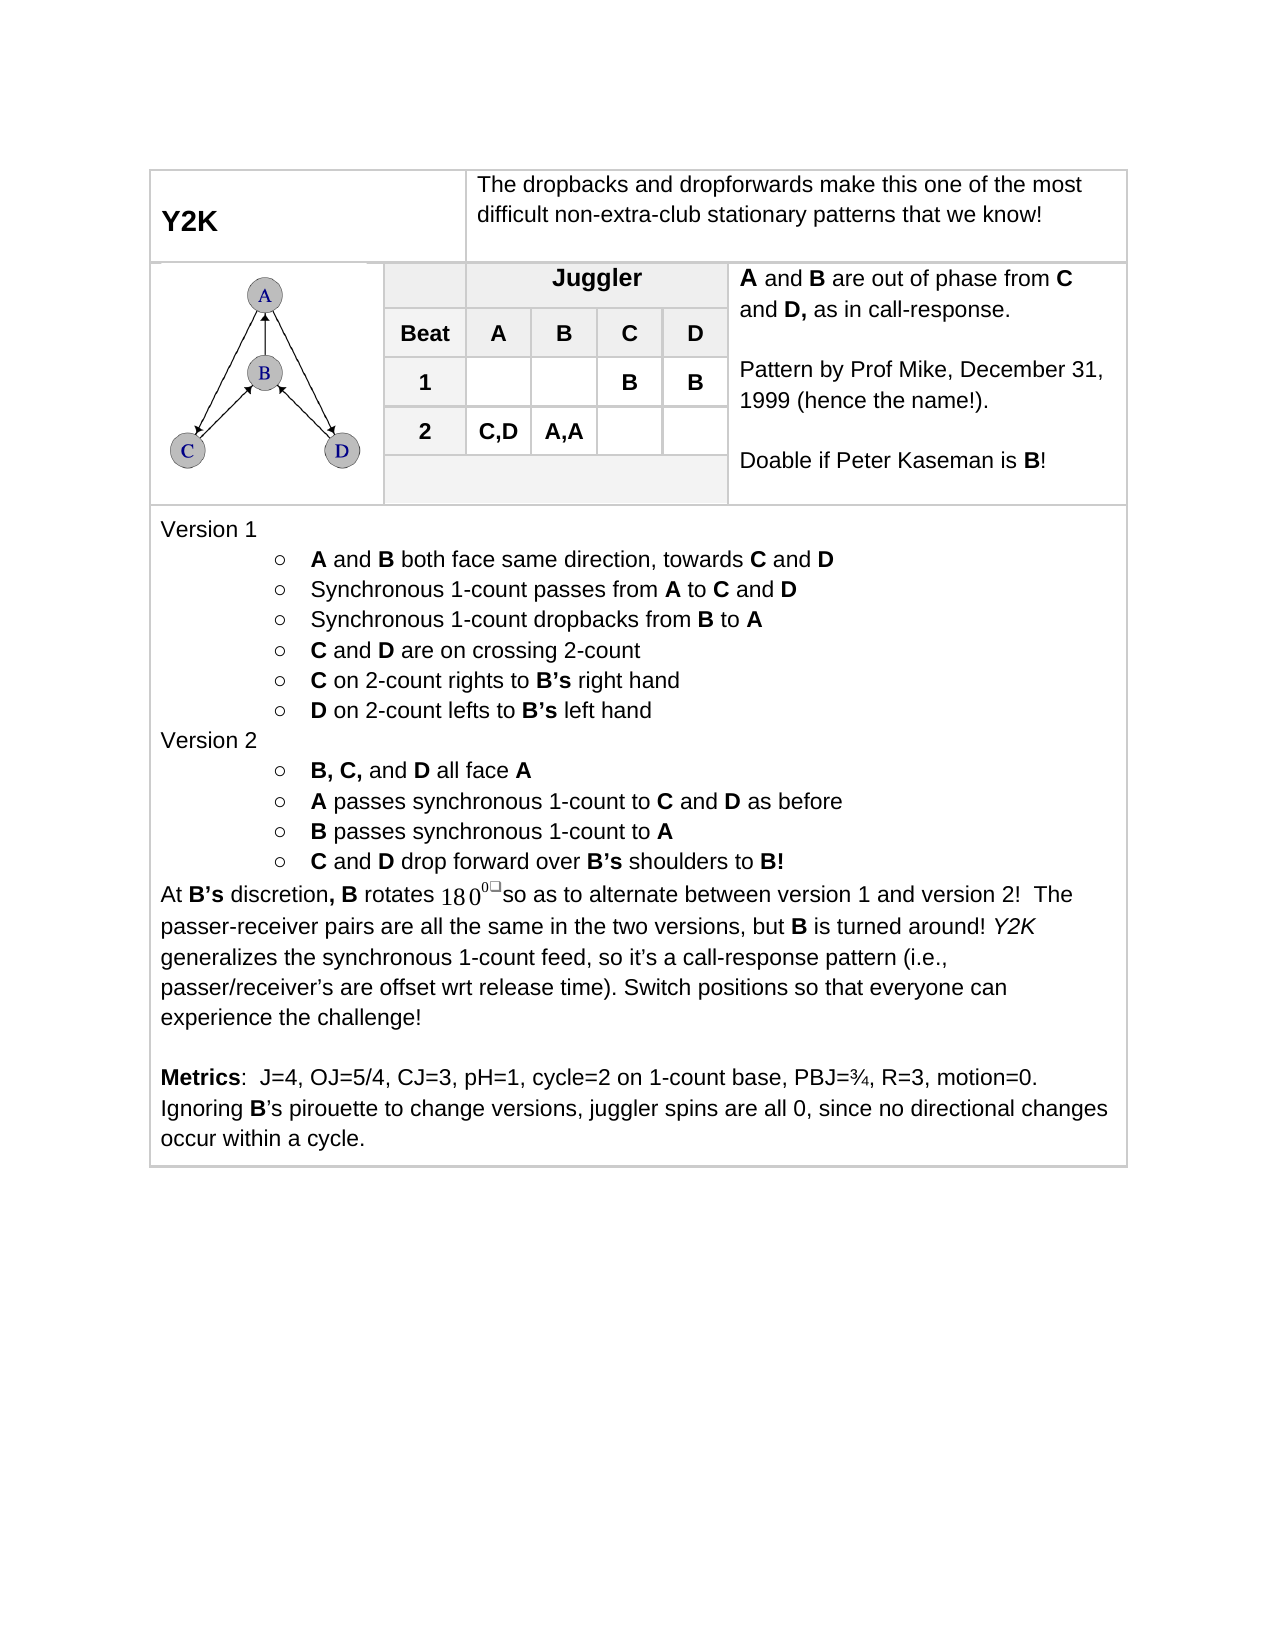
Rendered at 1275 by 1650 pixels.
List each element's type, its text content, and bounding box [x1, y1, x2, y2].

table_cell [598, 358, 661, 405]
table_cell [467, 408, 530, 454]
table_header Y2K [151, 171, 465, 261]
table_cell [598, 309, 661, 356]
table_cell A and B are out of phase from C and D, as in call-response. Pattern by Prof Mike, December 31, 1999 (hence the name!). Doable if Peter Kaseman is B! [729, 264, 1126, 503]
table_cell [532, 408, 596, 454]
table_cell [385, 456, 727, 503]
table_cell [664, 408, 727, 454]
table_cell Juggler [467, 264, 727, 307]
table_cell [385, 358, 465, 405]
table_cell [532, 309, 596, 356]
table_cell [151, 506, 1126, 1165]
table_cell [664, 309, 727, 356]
table_cell [385, 264, 465, 307]
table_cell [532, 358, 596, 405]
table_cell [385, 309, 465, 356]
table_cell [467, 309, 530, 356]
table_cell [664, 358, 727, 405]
table_header The dropbacks and dropforwards make this one of the most difficult non-extra-club stationary patterns that we know! [467, 171, 1126, 261]
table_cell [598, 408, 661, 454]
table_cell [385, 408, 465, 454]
picture [161, 263, 367, 481]
table_cell [151, 264, 383, 503]
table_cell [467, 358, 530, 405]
